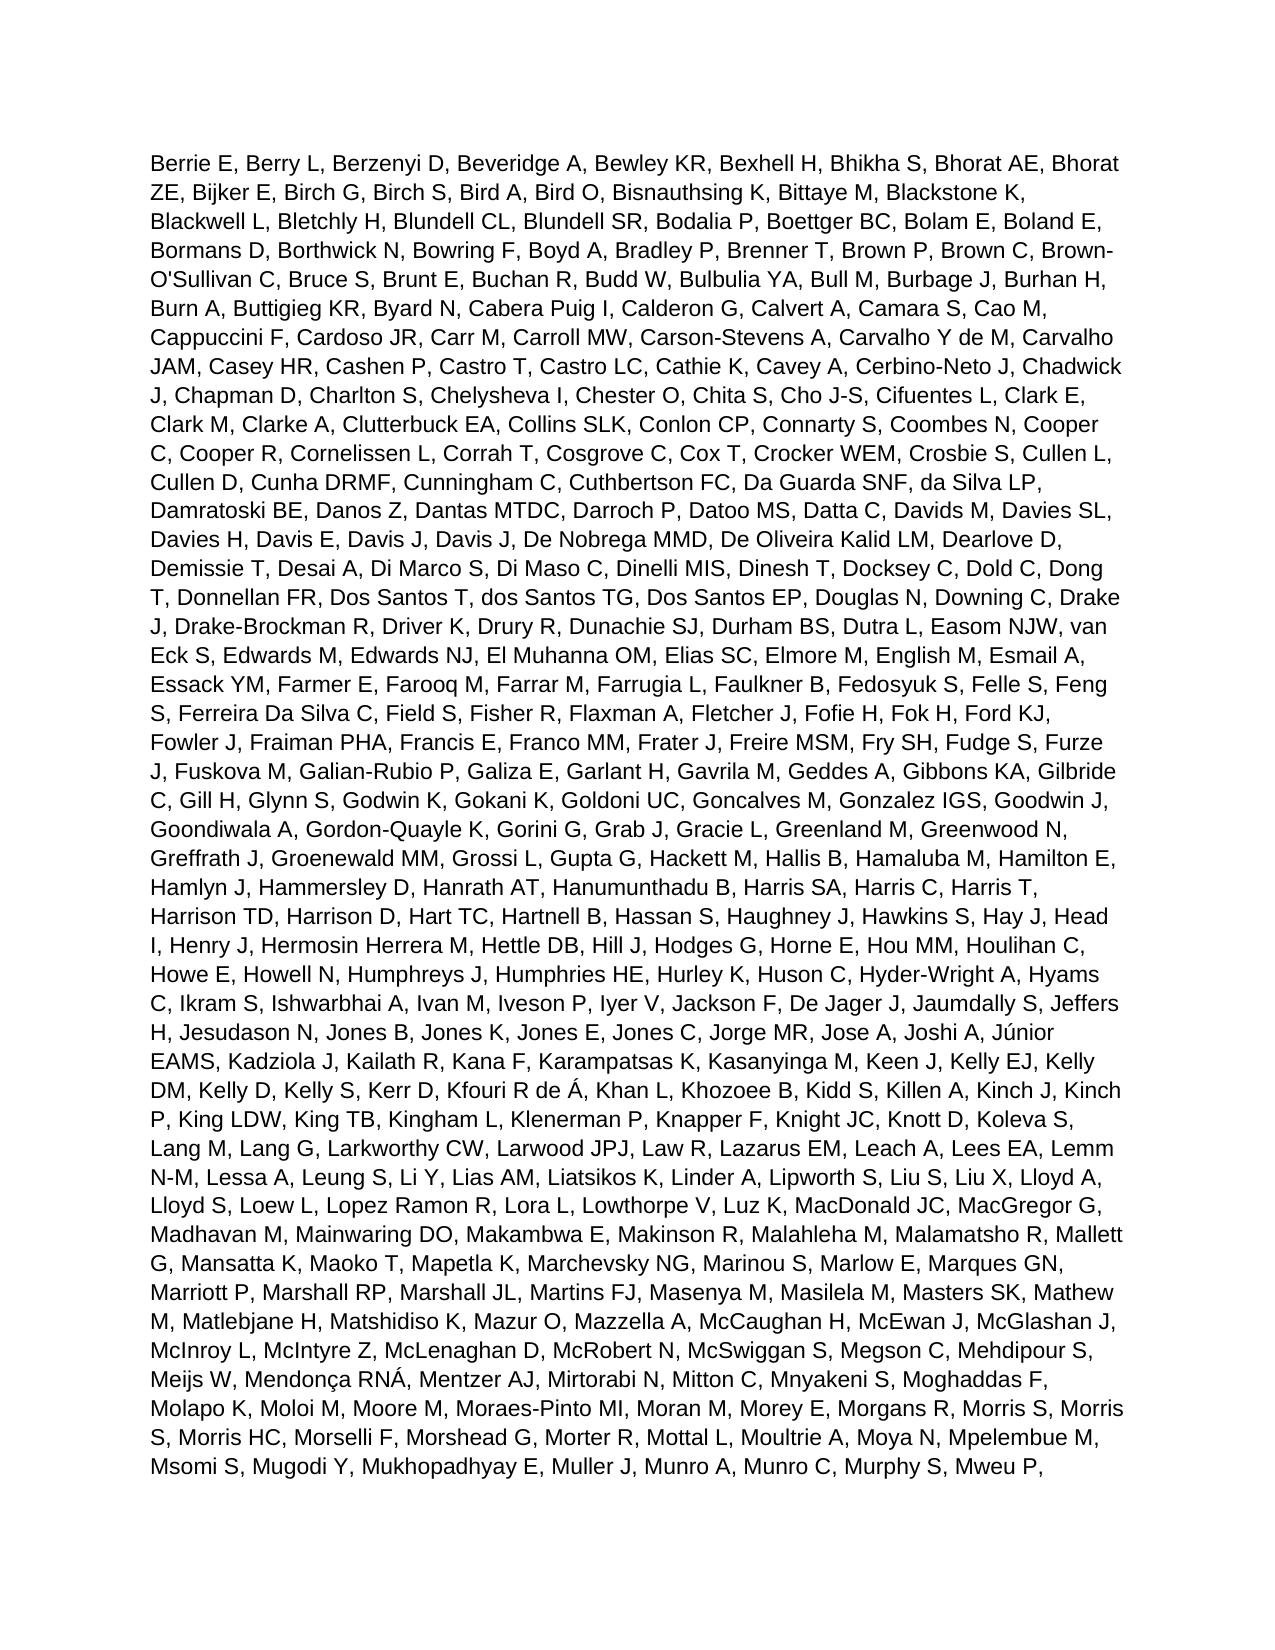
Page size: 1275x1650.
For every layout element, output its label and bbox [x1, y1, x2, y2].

text [150, 150, 1125, 1479]
